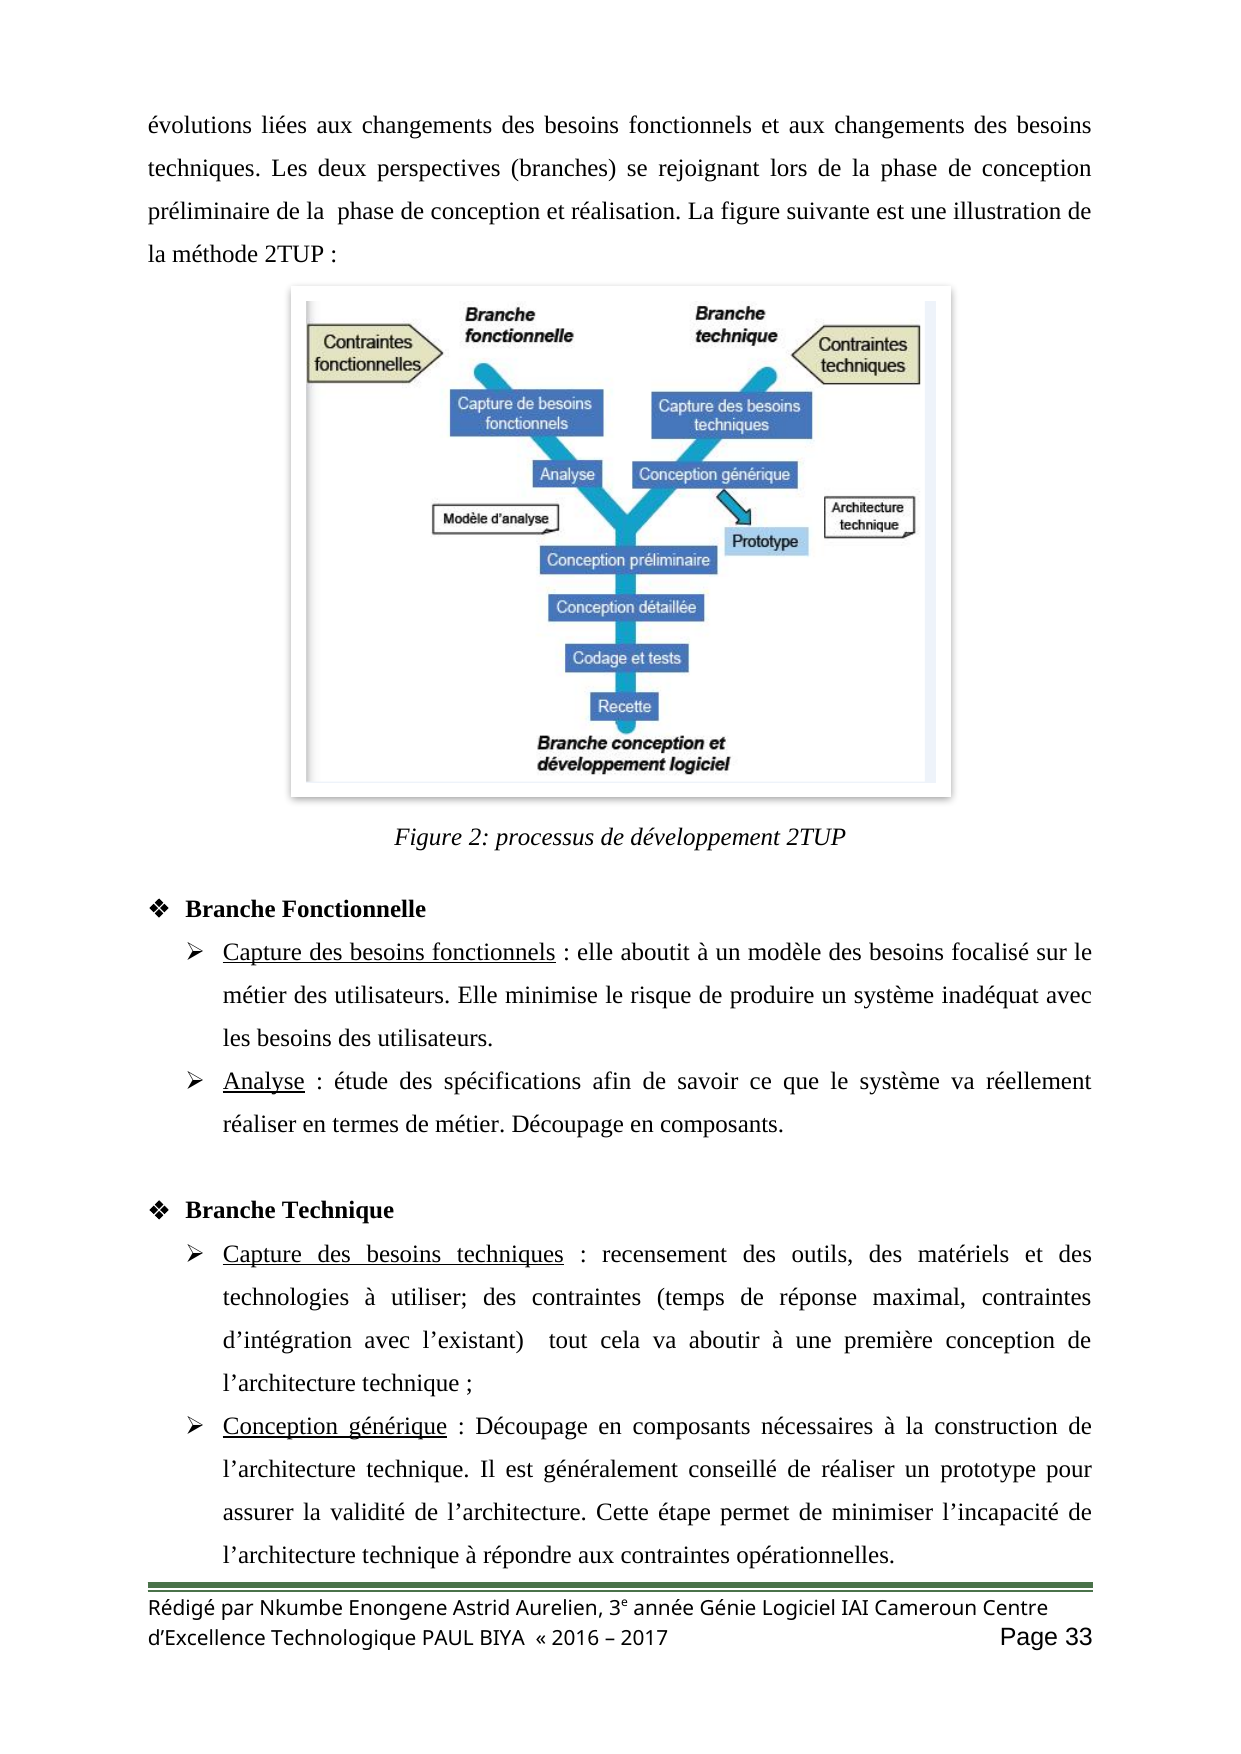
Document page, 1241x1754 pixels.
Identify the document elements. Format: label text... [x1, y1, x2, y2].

list Conception générique : Découpage en composants nécessaires à la construction de l’architecture technique. Il est généralement conseillé de réaliser un prototype pour assurer la validité de l’architecture. Cette étape permet de minimiser l’incapacité de l’architecture technique à répondre aux contraintes opérationnelles. [185, 1411, 1093, 1569]
list Branche Technique [148, 1196, 1093, 1224]
list Capture des besoins techniques : recensement des outils, des matériels et des technologies à utiliser; des contraintes (temps de réponse maximal, contraintes d’intégration avec l’existant) tout cela va aboutir à une première conception de l’architecture technique ; [185, 1239, 1093, 1397]
picture [306, 301, 936, 783]
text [148, 110, 1093, 268]
list Analyse : étude des spécifications afin de savoir ce que le système va réellement réaliser en termes de métier. Découpage en composants. [185, 1066, 1093, 1138]
list Capture des besoins fonctionnels : elle aboutit à un modèle des besoins focalisé sur le métier des utilisateurs. Elle minimise le risque de produire un système inadéquat avec les besoins des utilisateurs. [185, 937, 1093, 1052]
list Branche Fonctionnelle [148, 894, 1093, 922]
